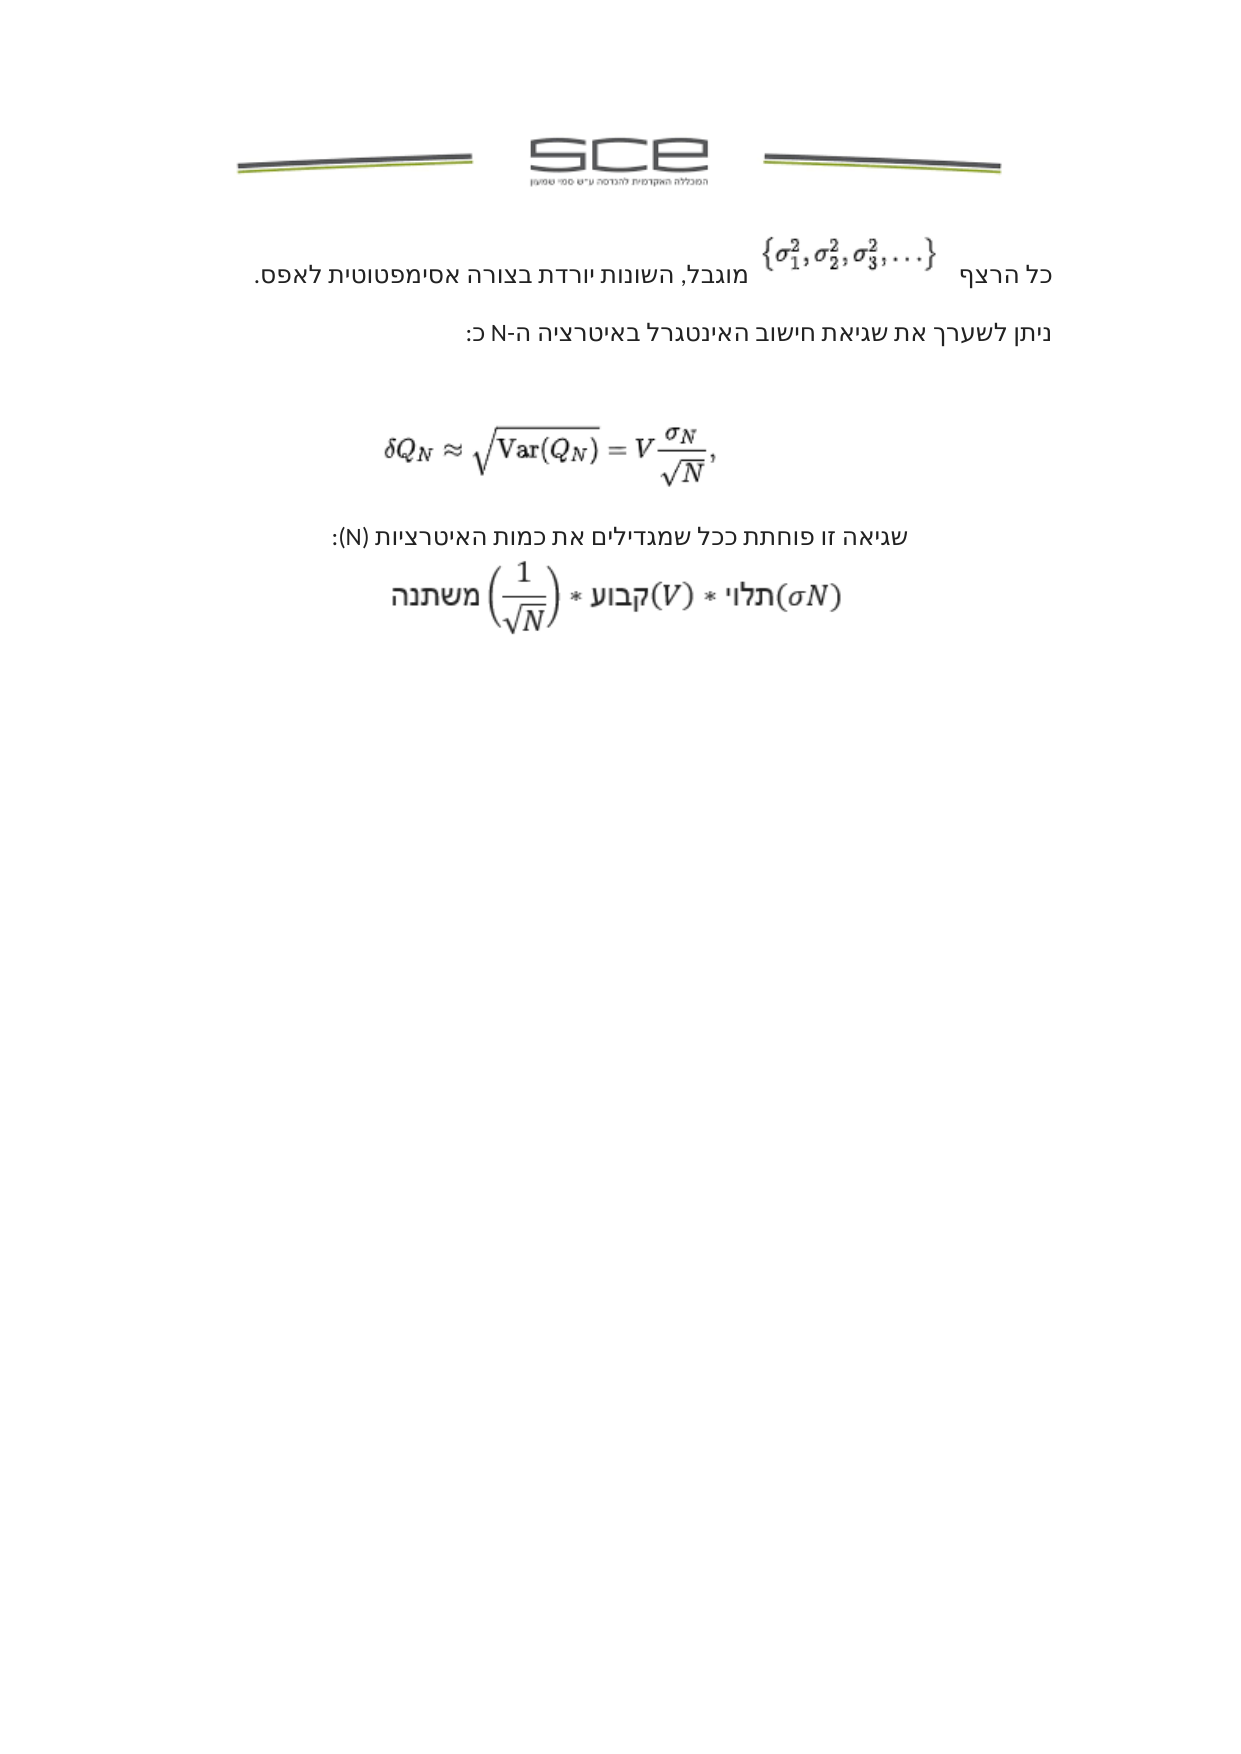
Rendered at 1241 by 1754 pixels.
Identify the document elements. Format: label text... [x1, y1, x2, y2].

text כל הרצף מוגבל, השונות יורדת בצורה אסימפטוטית לאפס. [187, 224, 1053, 289]
picture [749, 223, 953, 284]
text ניתן לשערך את שגיאת חישוב האינטגרל באיטרציה ה-N כ: [187, 317, 1053, 389]
picture [382, 552, 858, 650]
picture [187, 73, 1053, 205]
picture [368, 416, 733, 495]
